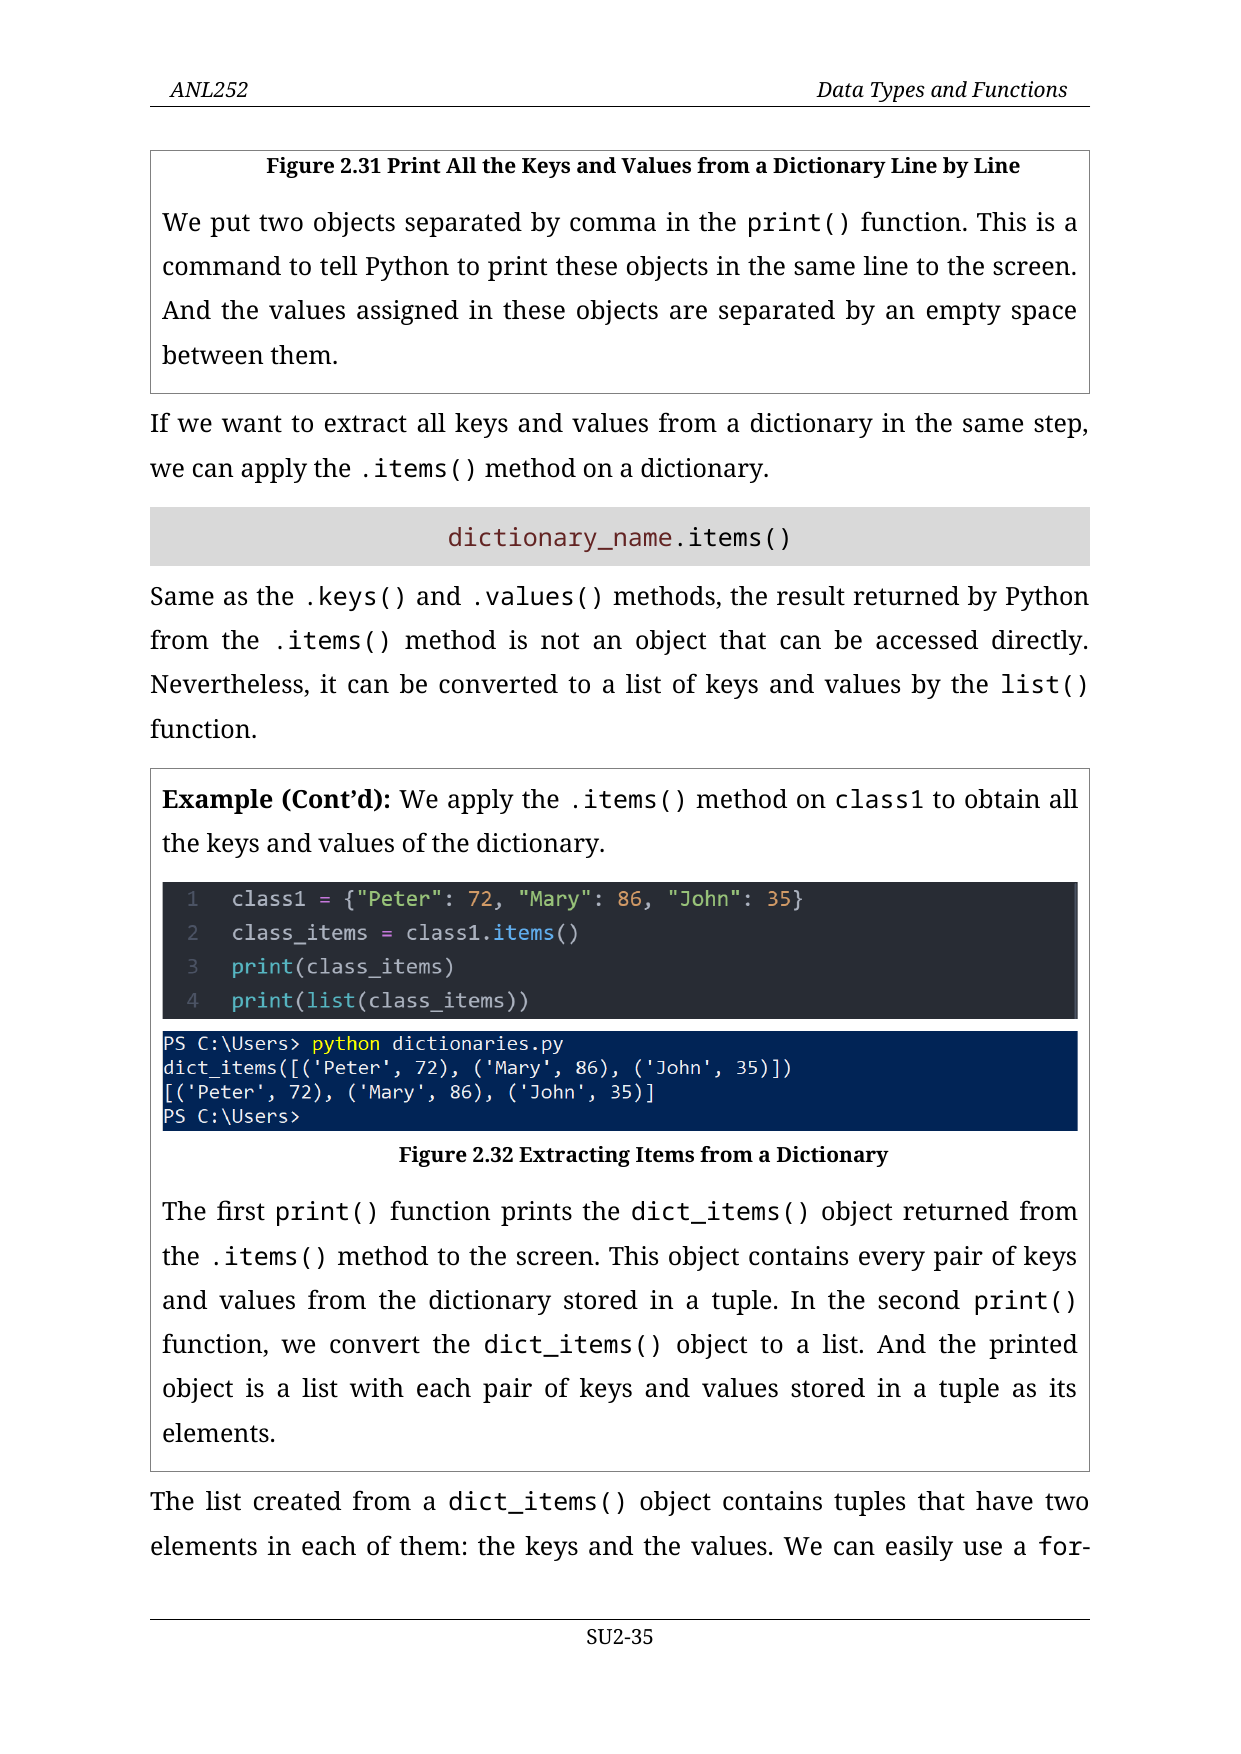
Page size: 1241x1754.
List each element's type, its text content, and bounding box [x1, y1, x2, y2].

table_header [151, 151, 1089, 392]
table_header dictionary_name.items() [150, 507, 1090, 566]
picture [162, 882, 1078, 1019]
table_header Example (Cont’d): We apply the .items() method on class1 to obtain all the keys and values of the dictionary. Figure 2.32 Extracting Items from a Dictionary The first print() function prints the dict_items() object returned from the .items() method to the screen. This object contains every pair of keys and values from the dictionary stored in a tuple. In the second print() function, we convert the dict_items() object to a list. And the printed object is a list with each pair of keys and values stored in a tuple as its elements. [151, 769, 1089, 1471]
text If we want to extract all keys and values from a dictionary in the same step, we can apply the .items() method on a dictionary. [150, 406, 1090, 484]
picture [162, 1031, 1078, 1131]
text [150, 1484, 1090, 1562]
text Same as the .keys() and .values() methods, the result returned by Python from the .items() method is not an object that can be accessed directly. Nevertheless, it can be converted to a list of keys and values by the list() function. [150, 578, 1090, 745]
